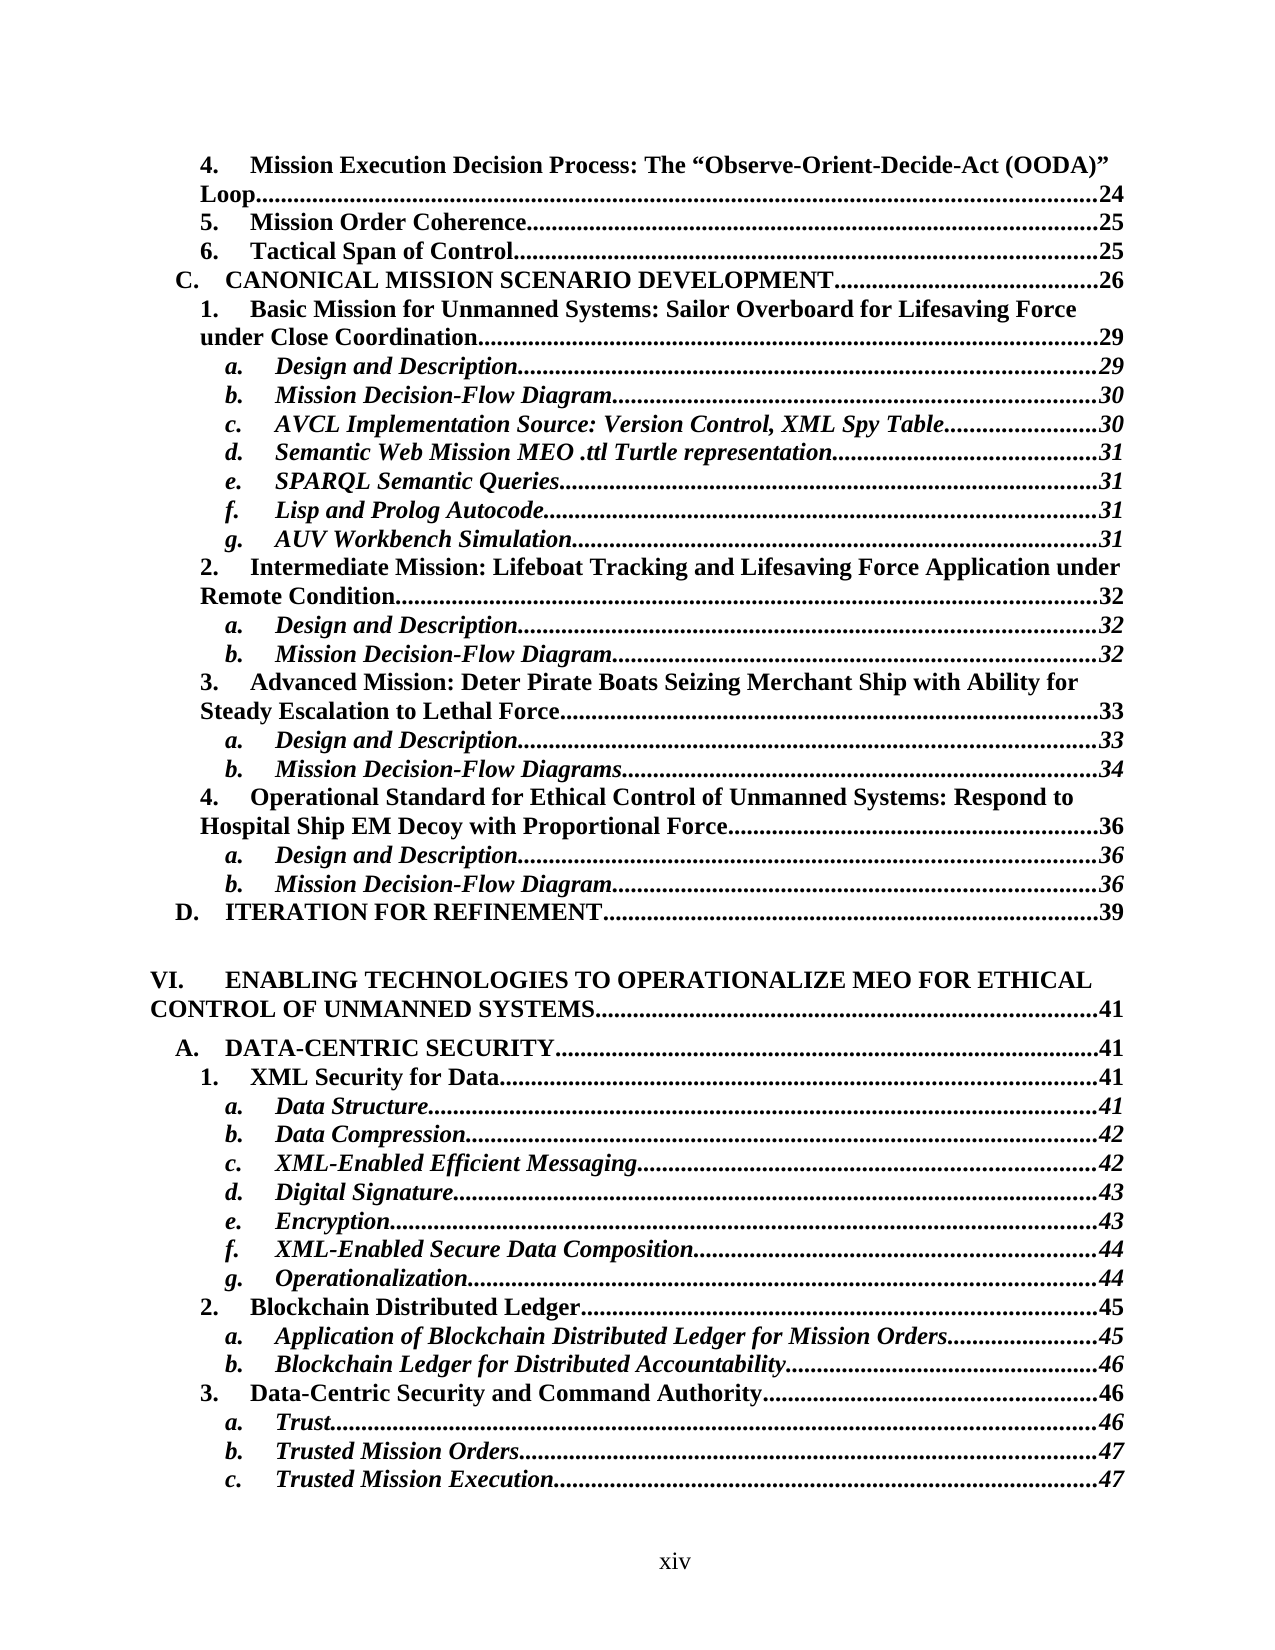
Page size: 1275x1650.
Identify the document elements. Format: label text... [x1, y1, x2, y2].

text 4. Operational Standard for Ethical Control of Unmanned Systems: Respond to Hospital Ship EM Decoy with Proportional Force 36 [200, 782, 1125, 840]
text a. Design and Description 36 [225, 840, 1125, 869]
text g. AUV Workbench Simulation 31 [225, 524, 1125, 552]
text b. Mission Decision-Flow Diagrams 34 [225, 754, 1125, 782]
text 1. XML Security for Data 41 [200, 1062, 1125, 1091]
text f. XML-Enabled Secure Data Composition 44 [225, 1234, 1125, 1263]
text a. Design and Description 32 [225, 610, 1125, 639]
text b. Mission Decision-Flow Diagram 32 [225, 639, 1125, 667]
text c. XML-Enabled Efficient Messaging 42 [225, 1148, 1125, 1177]
text 3. Data-Centric Security and Command Authority 46 [200, 1378, 1125, 1407]
text d. Digital Signature 43 [225, 1177, 1125, 1206]
text 3. Advanced Mission: Deter Pirate Boats Seizing Merchant Ship with Ability for Steady Escalation to Lethal Force 33 [200, 667, 1125, 725]
text f. Lisp and Prolog Autocode 31 [225, 495, 1125, 524]
text 5. Mission Order Coherence 25 [200, 207, 1125, 236]
text b. Mission Decision-Flow Diagram 30 [225, 380, 1125, 409]
text a. Application of Blockchain Distributed Ledger for Mission Orders 45 [225, 1321, 1125, 1349]
text a. Data Structure 41 [225, 1091, 1125, 1119]
text VI. ENABLING TECHNOLOGIES TO OPERATIONALIZE MEO FOR ETHICAL CONTROL OF UNMANNED SYSTEMS 41 [150, 965, 1125, 1023]
text 2. Blockchain Distributed Ledger 45 [200, 1292, 1125, 1321]
text b. Data Compression 42 [225, 1119, 1125, 1148]
text 6. Tactical Span of Control 25 [200, 236, 1125, 265]
text b. Blockchain Ledger for Distributed Accountability 46 [225, 1349, 1125, 1378]
text c. Trusted Mission Execution 47 [225, 1464, 1125, 1493]
text b. Mission Decision-Flow Diagram 36 [225, 869, 1125, 897]
text a. Design and Description 33 [225, 725, 1125, 754]
text C. CANONICAL MISSION SCENARIO DEVELOPMENT 26 [175, 265, 1125, 294]
text 2. Intermediate Mission: Lifeboat Tracking and Lifesaving Force Application under Remote Condition 32 [200, 552, 1125, 610]
text D. ITERATION FOR REFINEMENT 39 [175, 897, 1125, 926]
text 4. Mission Execution Decision Process: The “Observe-Orient-Decide-Act (OODA)” Loop 24 [200, 150, 1125, 207]
text e. SPARQL Semantic Queries 31 [225, 466, 1125, 495]
text e. Encryption 43 [225, 1206, 1125, 1234]
text A. DATA-CENTRIC SECURITY 41 [175, 1033, 1125, 1062]
text c. AVCL Implementation Source: Version Control, XML Spy Table 30 [225, 409, 1125, 437]
text 1. Basic Mission for Unmanned Systems: Sailor Overboard for Lifesaving Force under Close Coordination 29 [200, 294, 1125, 351]
text b. Trusted Mission Orders 47 [225, 1436, 1125, 1464]
text d. Semantic Web Mission MEO .ttl Turtle representation 31 [225, 437, 1125, 466]
text a. Trust 46 [225, 1407, 1125, 1436]
text g. Operationalization 44 [225, 1263, 1125, 1292]
text a. Design and Description 29 [225, 351, 1125, 380]
